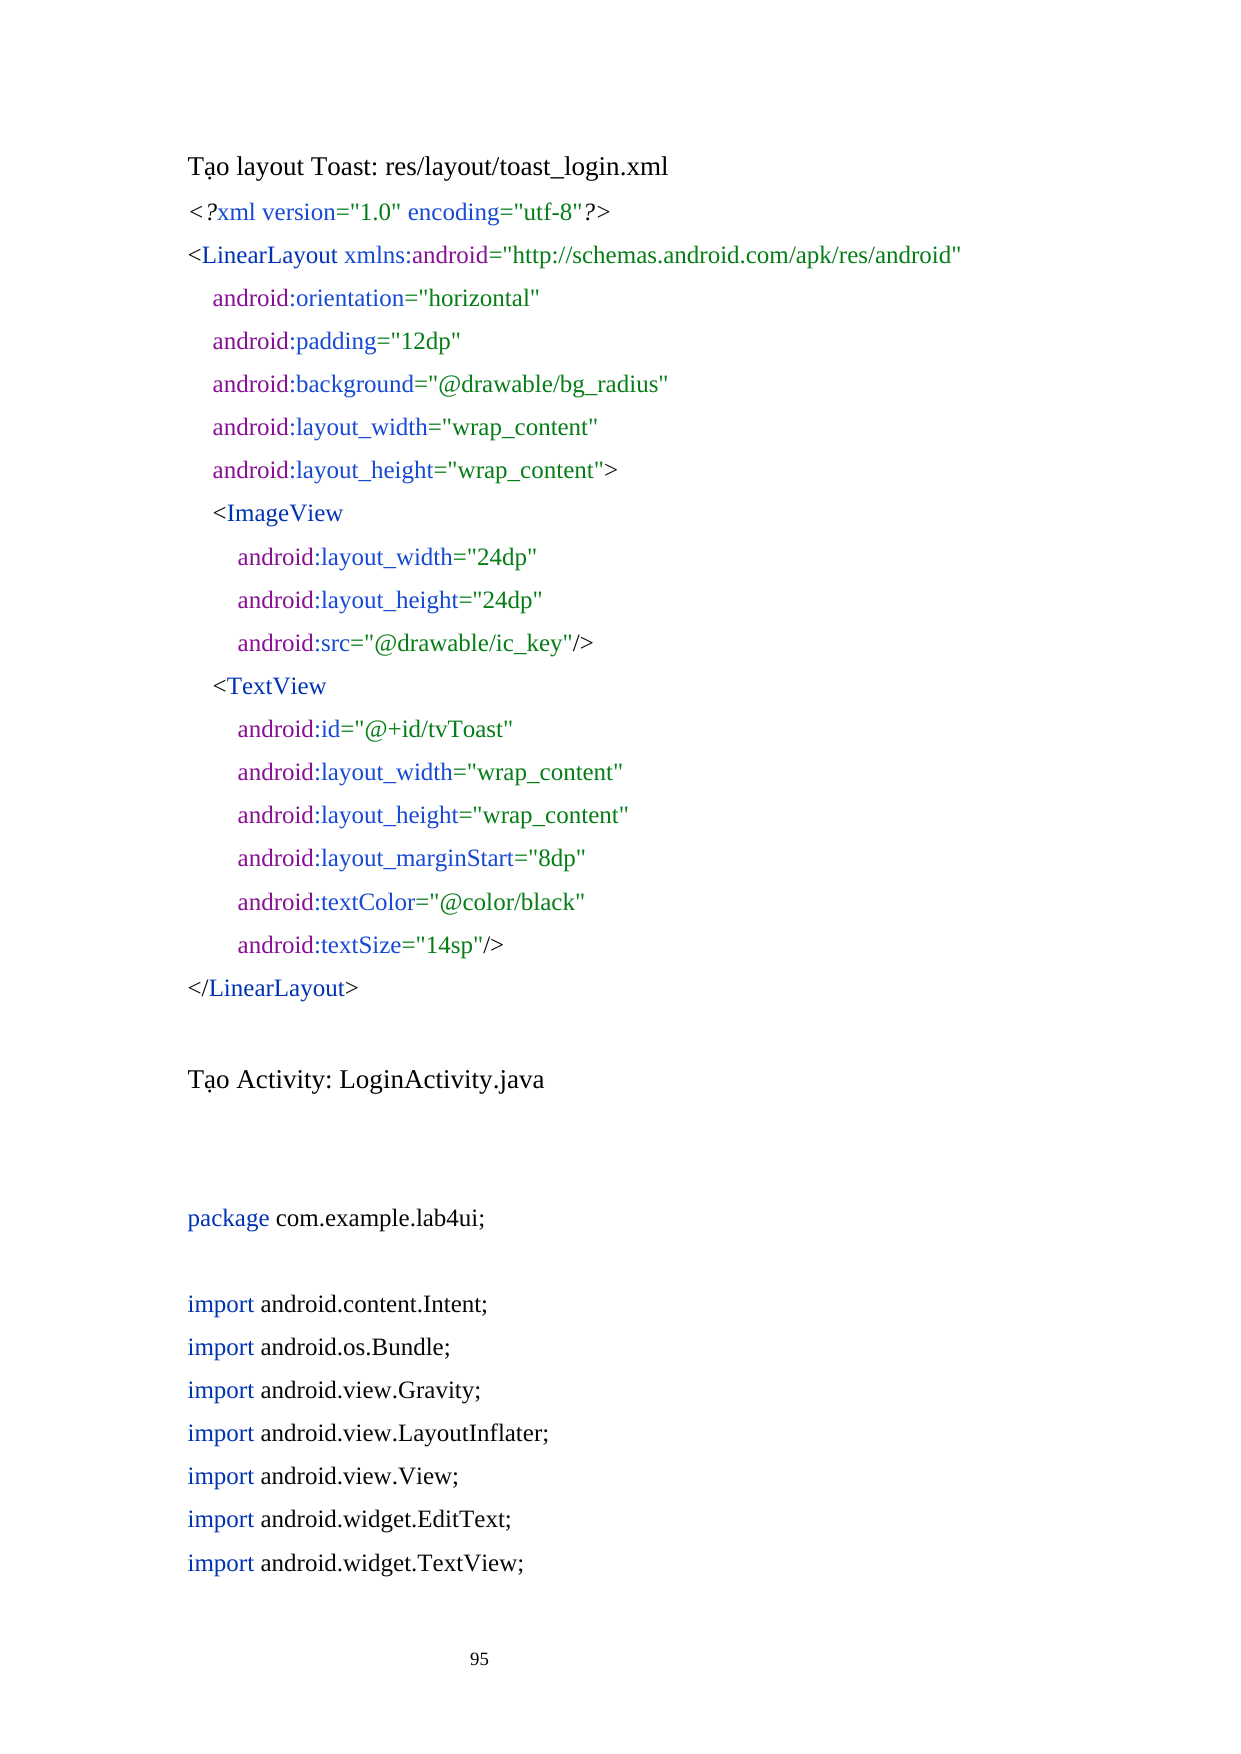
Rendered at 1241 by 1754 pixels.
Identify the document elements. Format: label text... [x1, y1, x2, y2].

text Tạo Activity: LoginActivity.java [187, 1063, 1053, 1094]
text <?xml version="1.0" encoding="utf-8"?> <LinearLayout xmlns:android="http://schemas.android.com/apk/res/android" android:orientation="horizontal" android:padding="12dp" android:background="@drawable/bg_radius" android:layout_width="wrap_content" android:layout_height="wrap_content"> <ImageView android:layout_width="24dp" android:layout_height="24dp" android:src="@drawable/ic_key"/> <TextView android:id="@+id/tvToast" android:layout_width="wrap_content" android:layout_height="wrap_content" android:layout_marginStart="8dp" android:textColor="@color/black" android:textSize="14sp"/> </LinearLayout> [187, 197, 1053, 1002]
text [187, 1203, 1053, 1576]
text Tạo layout Toast: res/layout/toast_login.xml [187, 150, 1053, 181]
